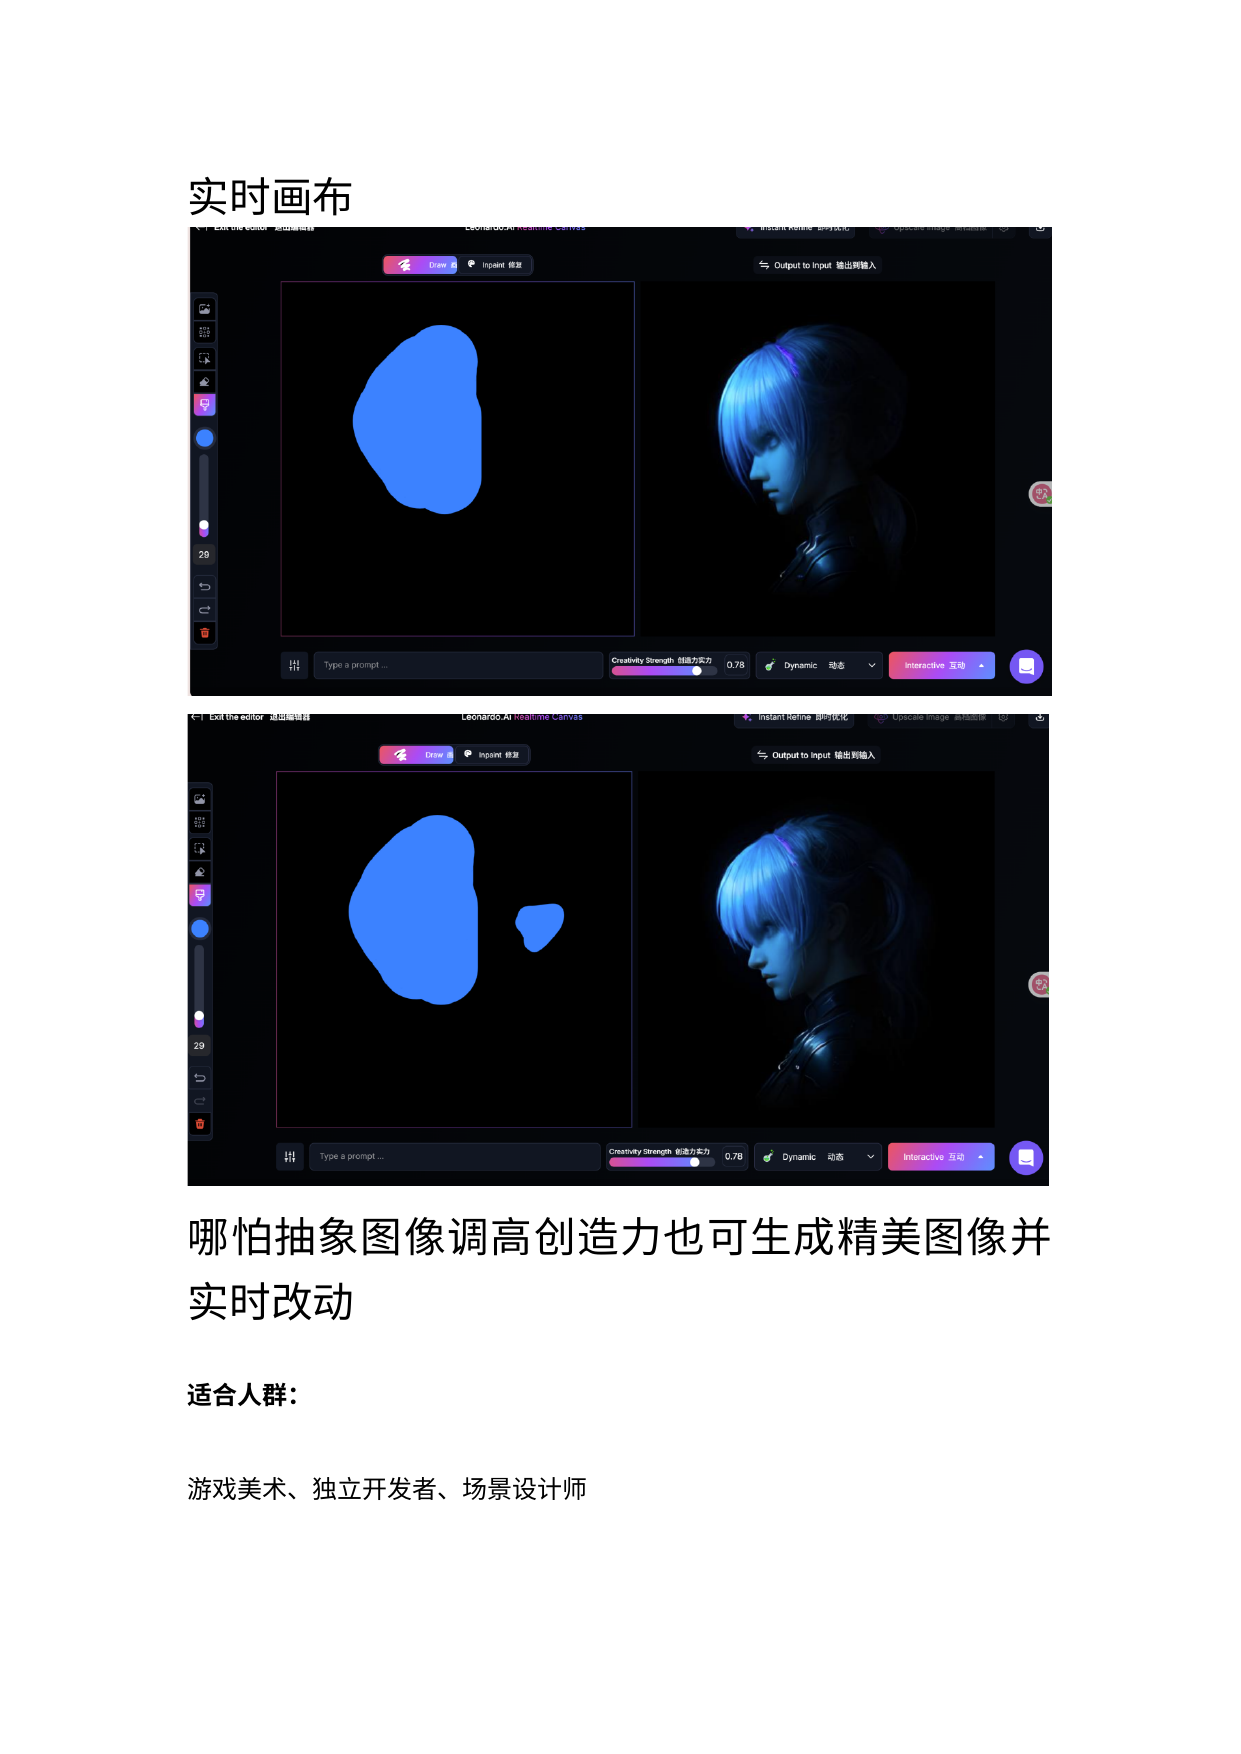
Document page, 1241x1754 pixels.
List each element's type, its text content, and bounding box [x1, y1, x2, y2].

text 哪怕抽象图像调高创造力也可生成精美图像并实时改动 [187, 1202, 1053, 1332]
picture [187, 714, 1049, 1186]
subtitle 适合人群： [187, 1361, 1053, 1426]
text 游戏美术、独立开发者、场景设计师 [187, 1455, 1053, 1520]
text 实时画布 [187, 162, 1053, 227]
picture [187, 227, 1052, 696]
